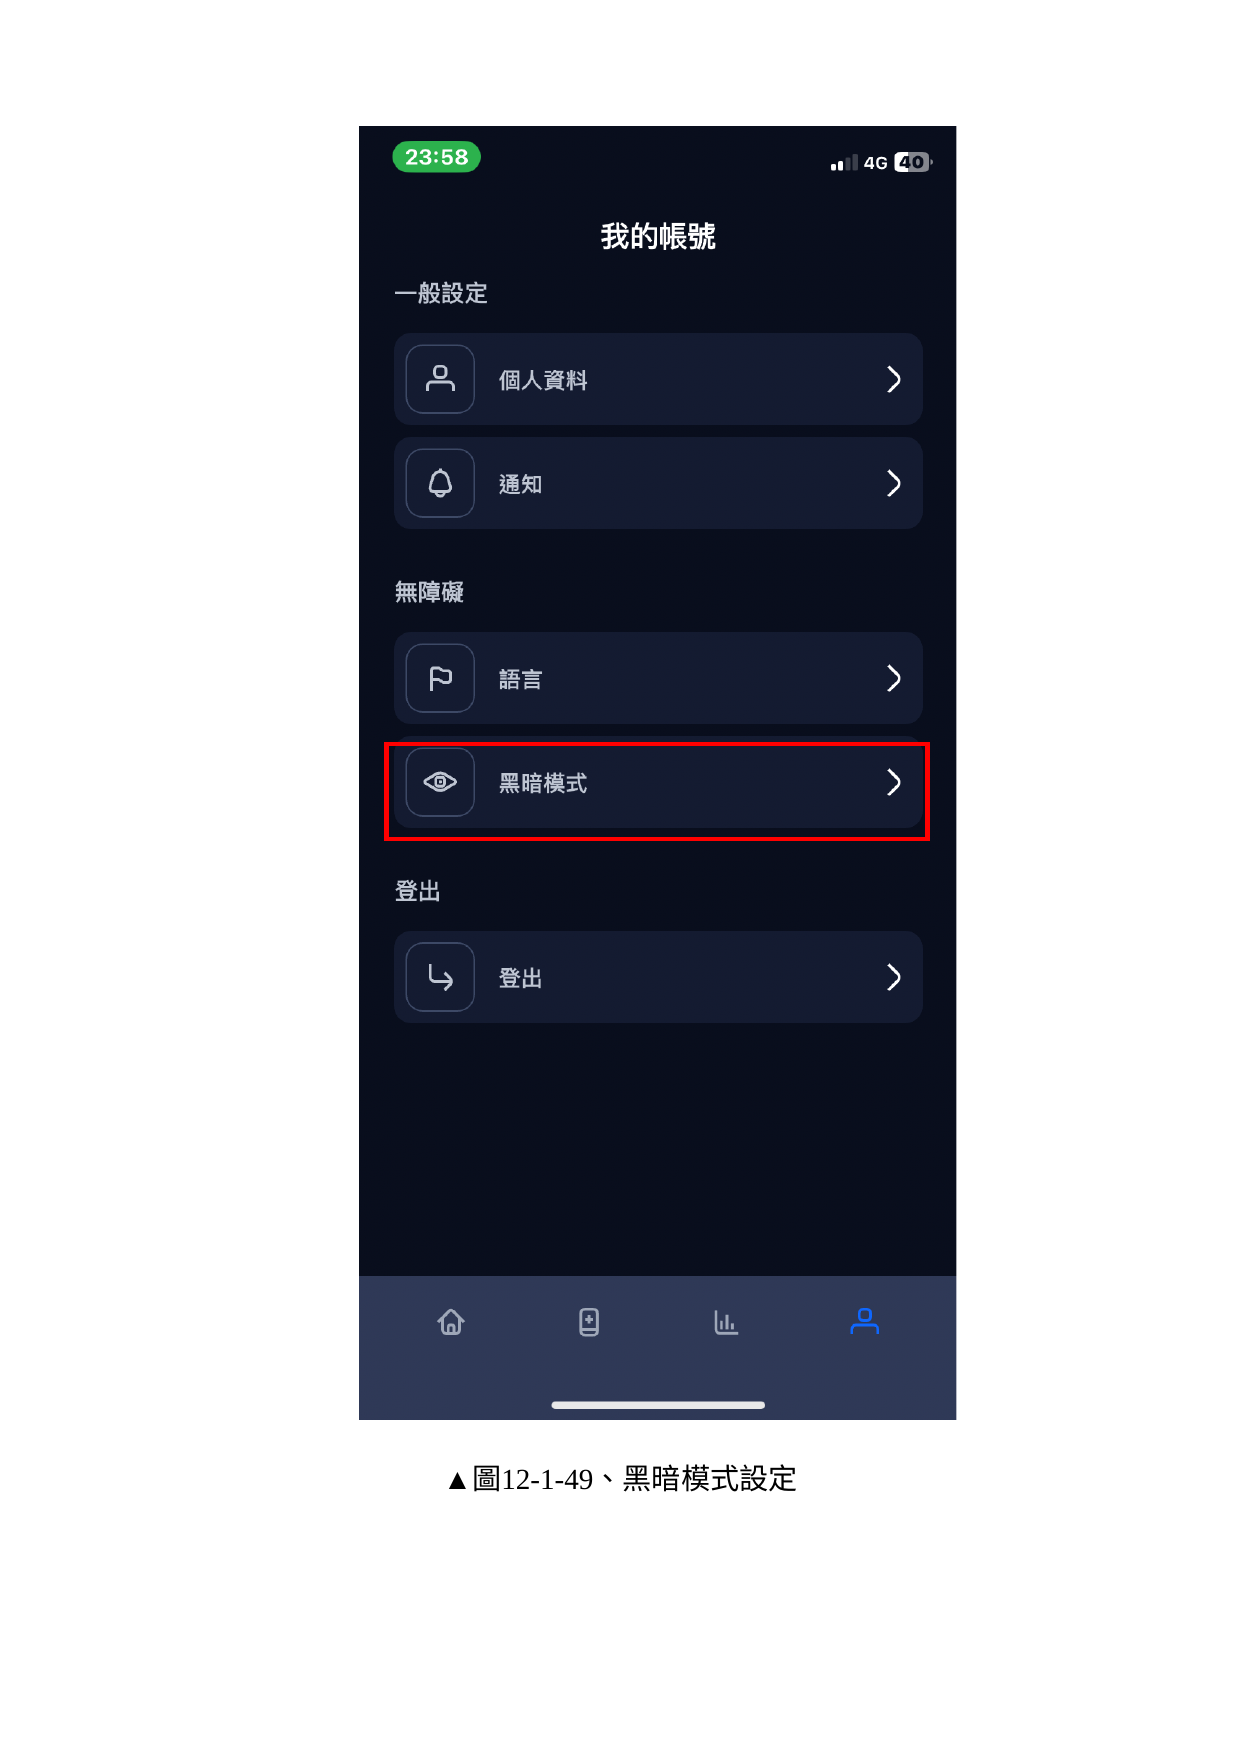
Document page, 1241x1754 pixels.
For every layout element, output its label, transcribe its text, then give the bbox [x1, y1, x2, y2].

picture [359, 126, 957, 1420]
